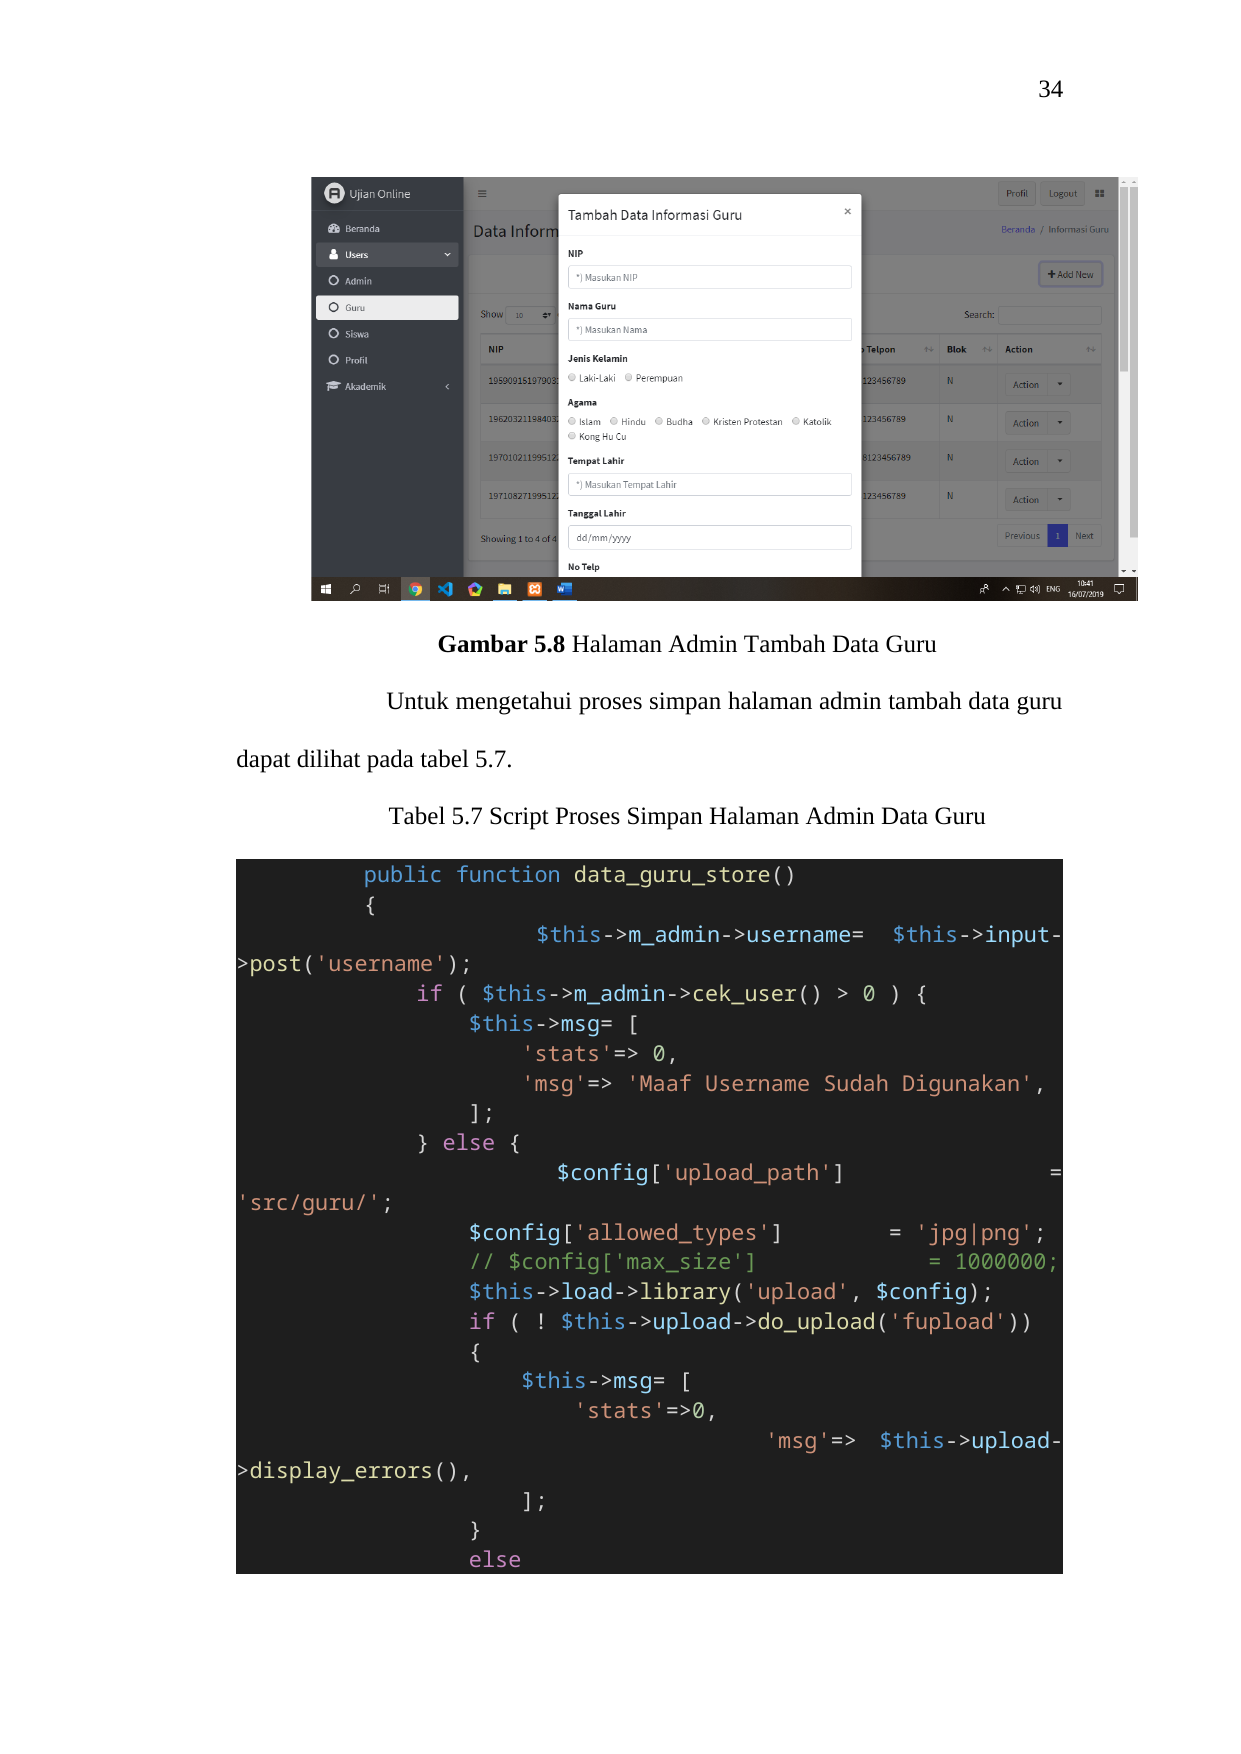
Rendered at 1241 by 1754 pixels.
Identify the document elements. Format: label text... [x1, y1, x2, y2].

text { [236, 1336, 1063, 1365]
text Untuk mengetahui proses simpan halaman admin tambah data guru dapat dilihat pada tabel 5.7. [236, 686, 1063, 773]
text ]; [236, 1097, 1063, 1127]
text // $config['max_size'] = 1000000; [236, 1246, 1063, 1276]
picture [311, 177, 1138, 601]
text ]; [236, 1484, 1063, 1514]
text else [236, 1544, 1063, 1574]
text } [236, 1514, 1063, 1544]
text 'stats'=> 0, [236, 1038, 1063, 1067]
text 'msg'=> $this->upload->display_errors(), [236, 1425, 1063, 1484]
text $config['allowed_types'] = 'jpg|png'; [236, 1216, 1063, 1246]
text $this->load->library('upload', $config); [236, 1276, 1063, 1306]
text $this->msg= [ [236, 1008, 1063, 1038]
text Tabel 5.7 Script Proses Simpan Halaman Admin Data Guru [236, 801, 1063, 830]
text $this->m_admin->username= $this->input->post('username'); [236, 918, 1063, 978]
text 'stats'=>0, [236, 1395, 1063, 1425]
text $config['upload_path'] = 'src/guru/'; [236, 1157, 1063, 1216]
text if ( $this->m_admin->cek_user() > 0 ) { [236, 978, 1063, 1008]
text Gambar 5.8 Halaman Admin Tambah Data Guru [236, 629, 1063, 658]
text public function data_guru_store() [236, 859, 1063, 889]
text 'msg'=> 'Maaf Username Sudah Digunakan', [236, 1067, 1063, 1097]
text { [236, 889, 1063, 918]
text } else { [236, 1127, 1063, 1157]
text $this->msg= [ [236, 1365, 1063, 1395]
text if ( ! $this->upload->do_upload('fupload')) [236, 1306, 1063, 1336]
